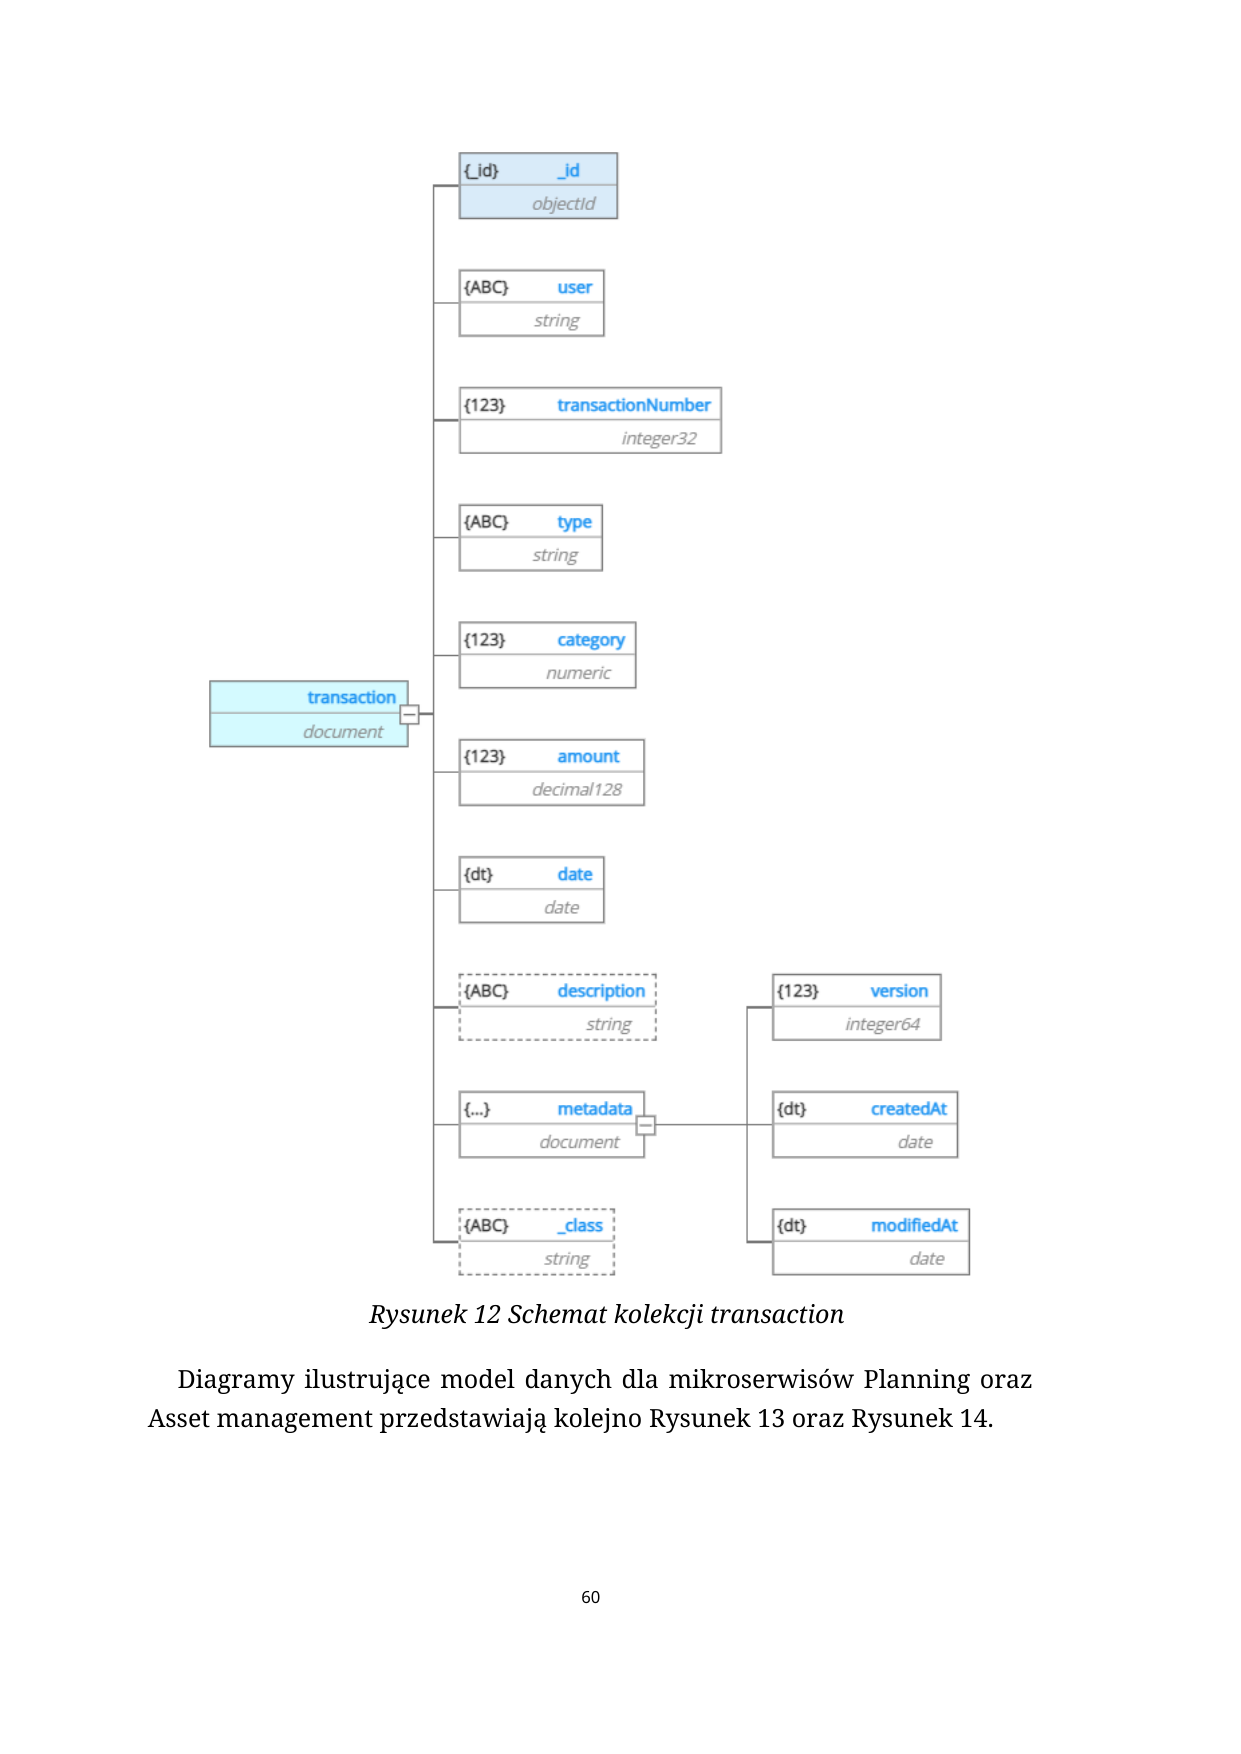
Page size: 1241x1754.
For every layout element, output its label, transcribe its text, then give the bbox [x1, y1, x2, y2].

text Rysunek 12 Schemat kolekcji transaction [148, 1297, 1033, 1331]
text Diagramy ilustrujące model danych dla mikroserwisów Planning oraz Asset management przedstawiają kolejno Rysunek 13 oraz Rysunek 14. [148, 1356, 1033, 1435]
picture [204, 147, 977, 1285]
